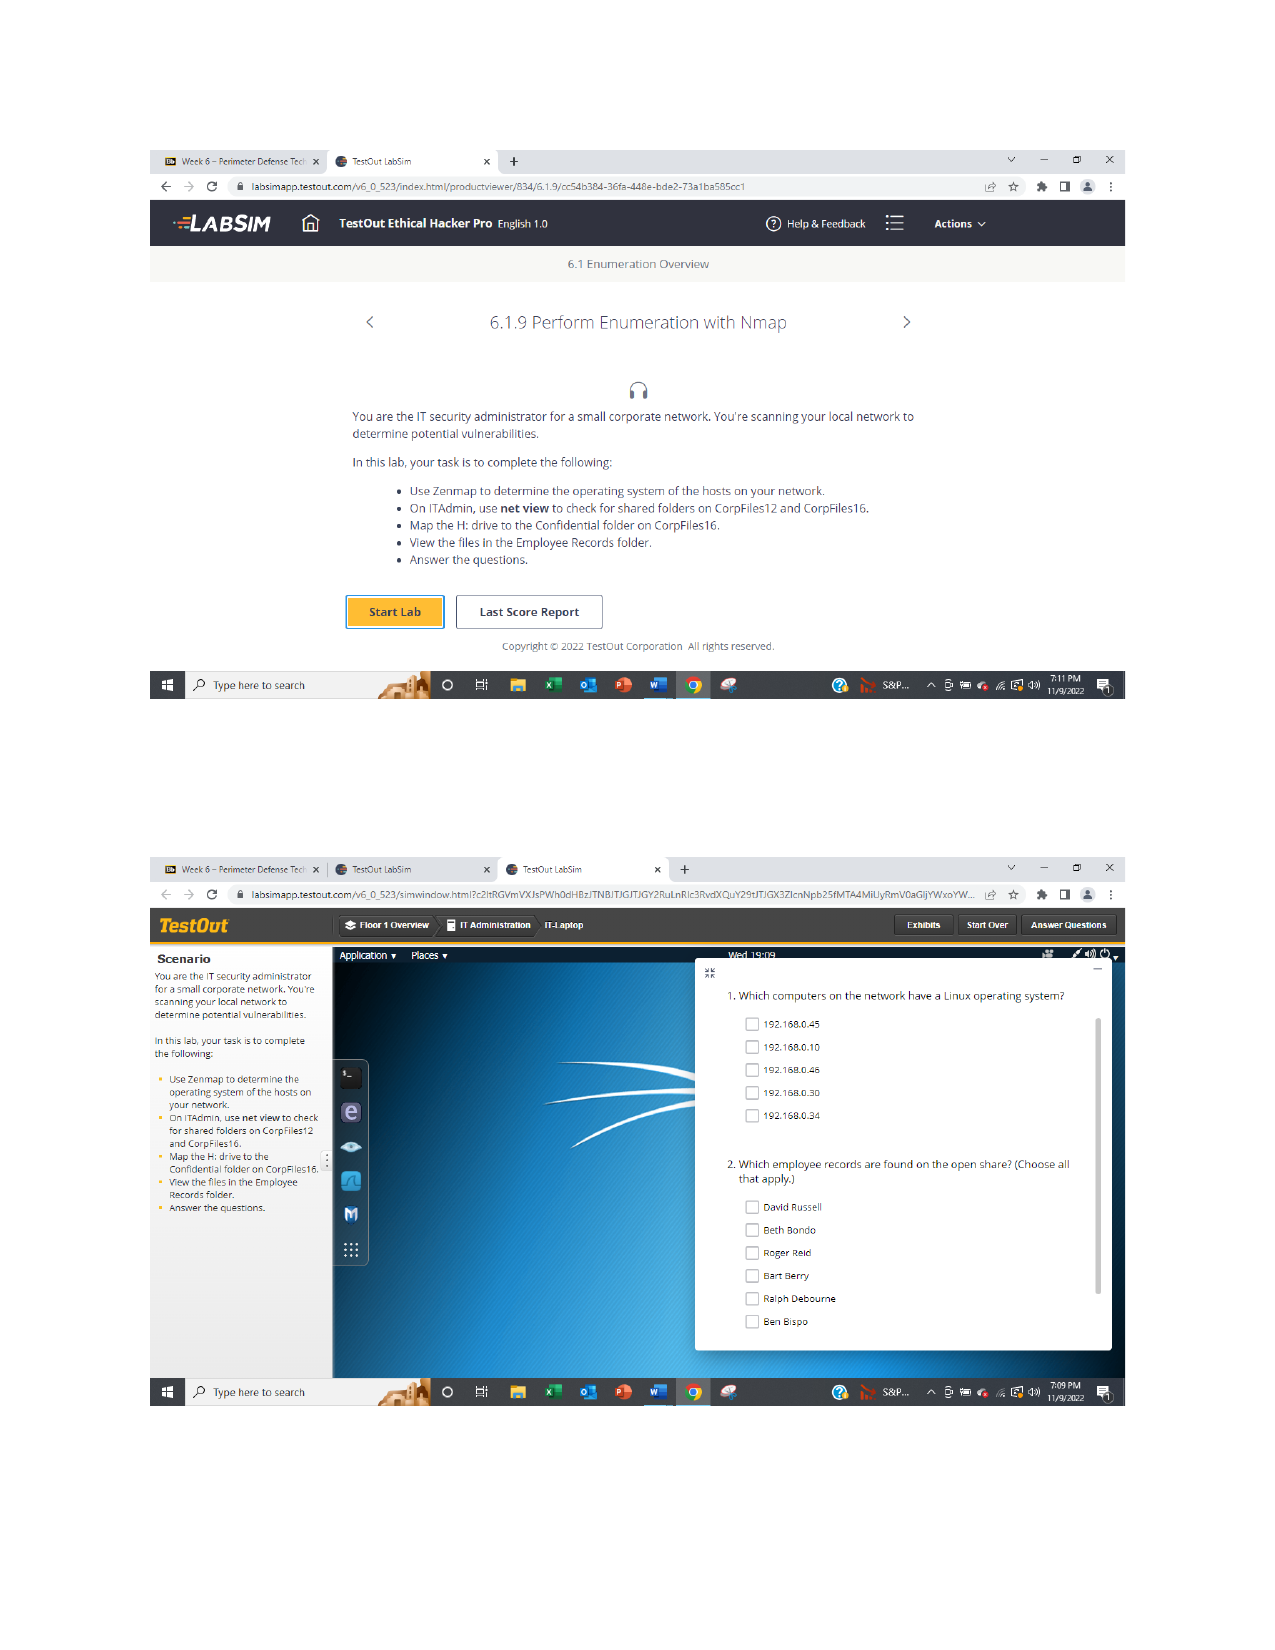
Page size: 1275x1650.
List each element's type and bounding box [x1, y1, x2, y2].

picture [150, 857, 1125, 1406]
picture [150, 150, 1125, 699]
